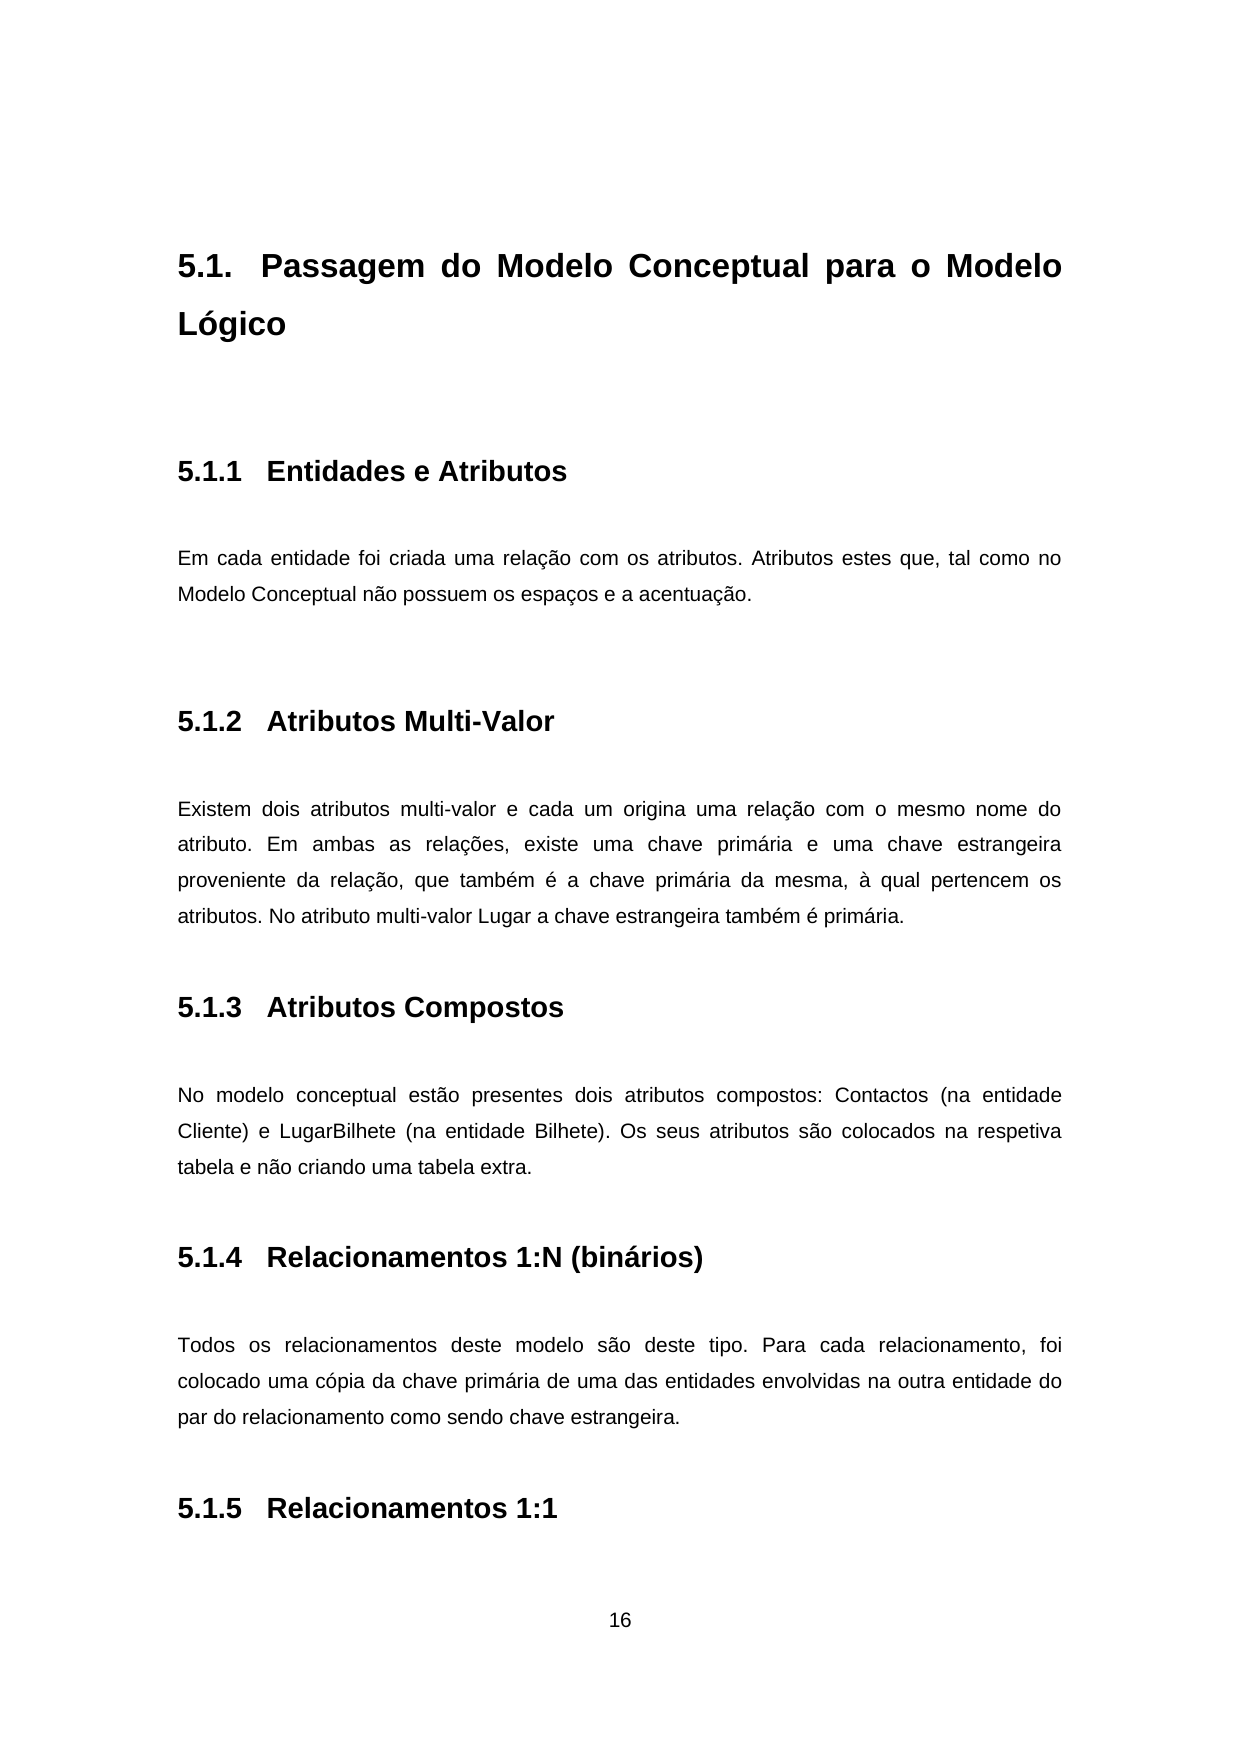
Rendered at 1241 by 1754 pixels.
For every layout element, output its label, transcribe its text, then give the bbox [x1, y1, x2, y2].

text Passagem do Modelo Conceptual para o Modelo Lógico [177, 246, 1063, 342]
text Existem dois atributos multi-valor e cada um origina uma relação com o mesmo nome do atributo. Em ambas as relações, existe uma chave primária e uma chave estrangeira proveniente da relação, que também é a chave primária da mesma, à qual pertencem os atributos. No atributo multi-valor Lugar a chave estrangeira também é primária. [177, 796, 1063, 928]
text Relacionamentos 1:1 [177, 1491, 1063, 1524]
text Relacionamentos 1:N (binários) [177, 1240, 1063, 1274]
text Atributos Multi-Valor [177, 704, 1063, 737]
text Em cada entidade foi criada uma relação com os atributos. Atributos estes que, tal como no Modelo Conceptual não possuem os espaços e a acentuação. [177, 546, 1063, 606]
text Entidades e Atributos [177, 453, 1063, 487]
text Atributos Compostos [177, 990, 1063, 1024]
text Todos os relacionamentos deste modelo são deste tipo. Para cada relacionamento, foi colocado uma cópia da chave primária de uma das entidades envolvidas na outra entidade do par do relacionamento como sendo chave estrangeira. [177, 1333, 1063, 1429]
text No modelo conceptual estão presentes dois atributos compostos: Contactos (na entidade Cliente) e LugarBilhete (na entidade Bilhete). Os seus atributos são colocados na respetiva tabela e não criando uma tabela extra. [177, 1083, 1063, 1178]
